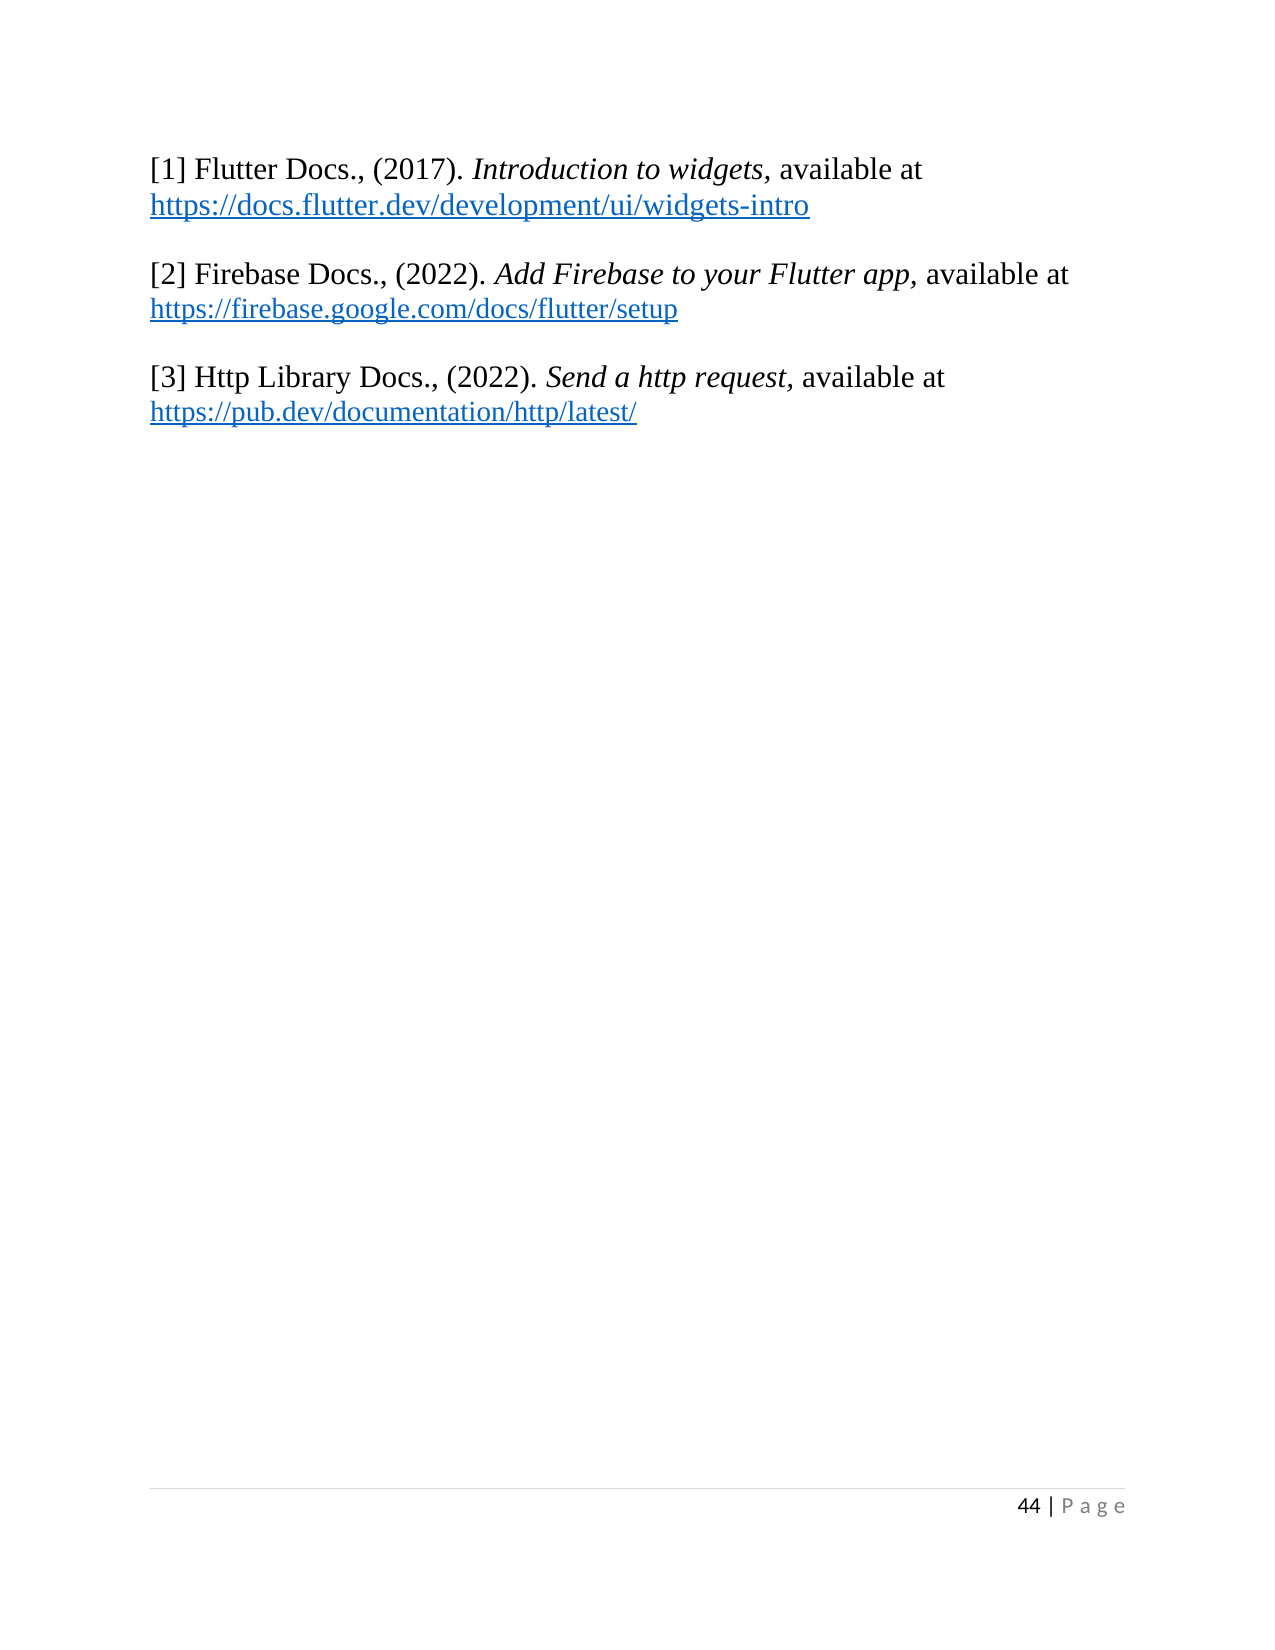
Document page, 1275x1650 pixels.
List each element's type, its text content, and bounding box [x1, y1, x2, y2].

text https://firebase.google.com/docs/flutter/setup [150, 291, 1125, 325]
text [1] Flutter Docs., (2017). Introduction to widgets, available at https://docs.flutter.dev/development/ui/widgets-intro [150, 150, 1125, 222]
text [3] Http Library Docs., (2022). Send a http request, available at [150, 358, 1125, 394]
text [2] Firebase Docs., (2022). Add Firebase to your Flutter app, available at [150, 255, 1125, 291]
text https://pub.dev/documentation/http/latest/ [150, 394, 1125, 428]
